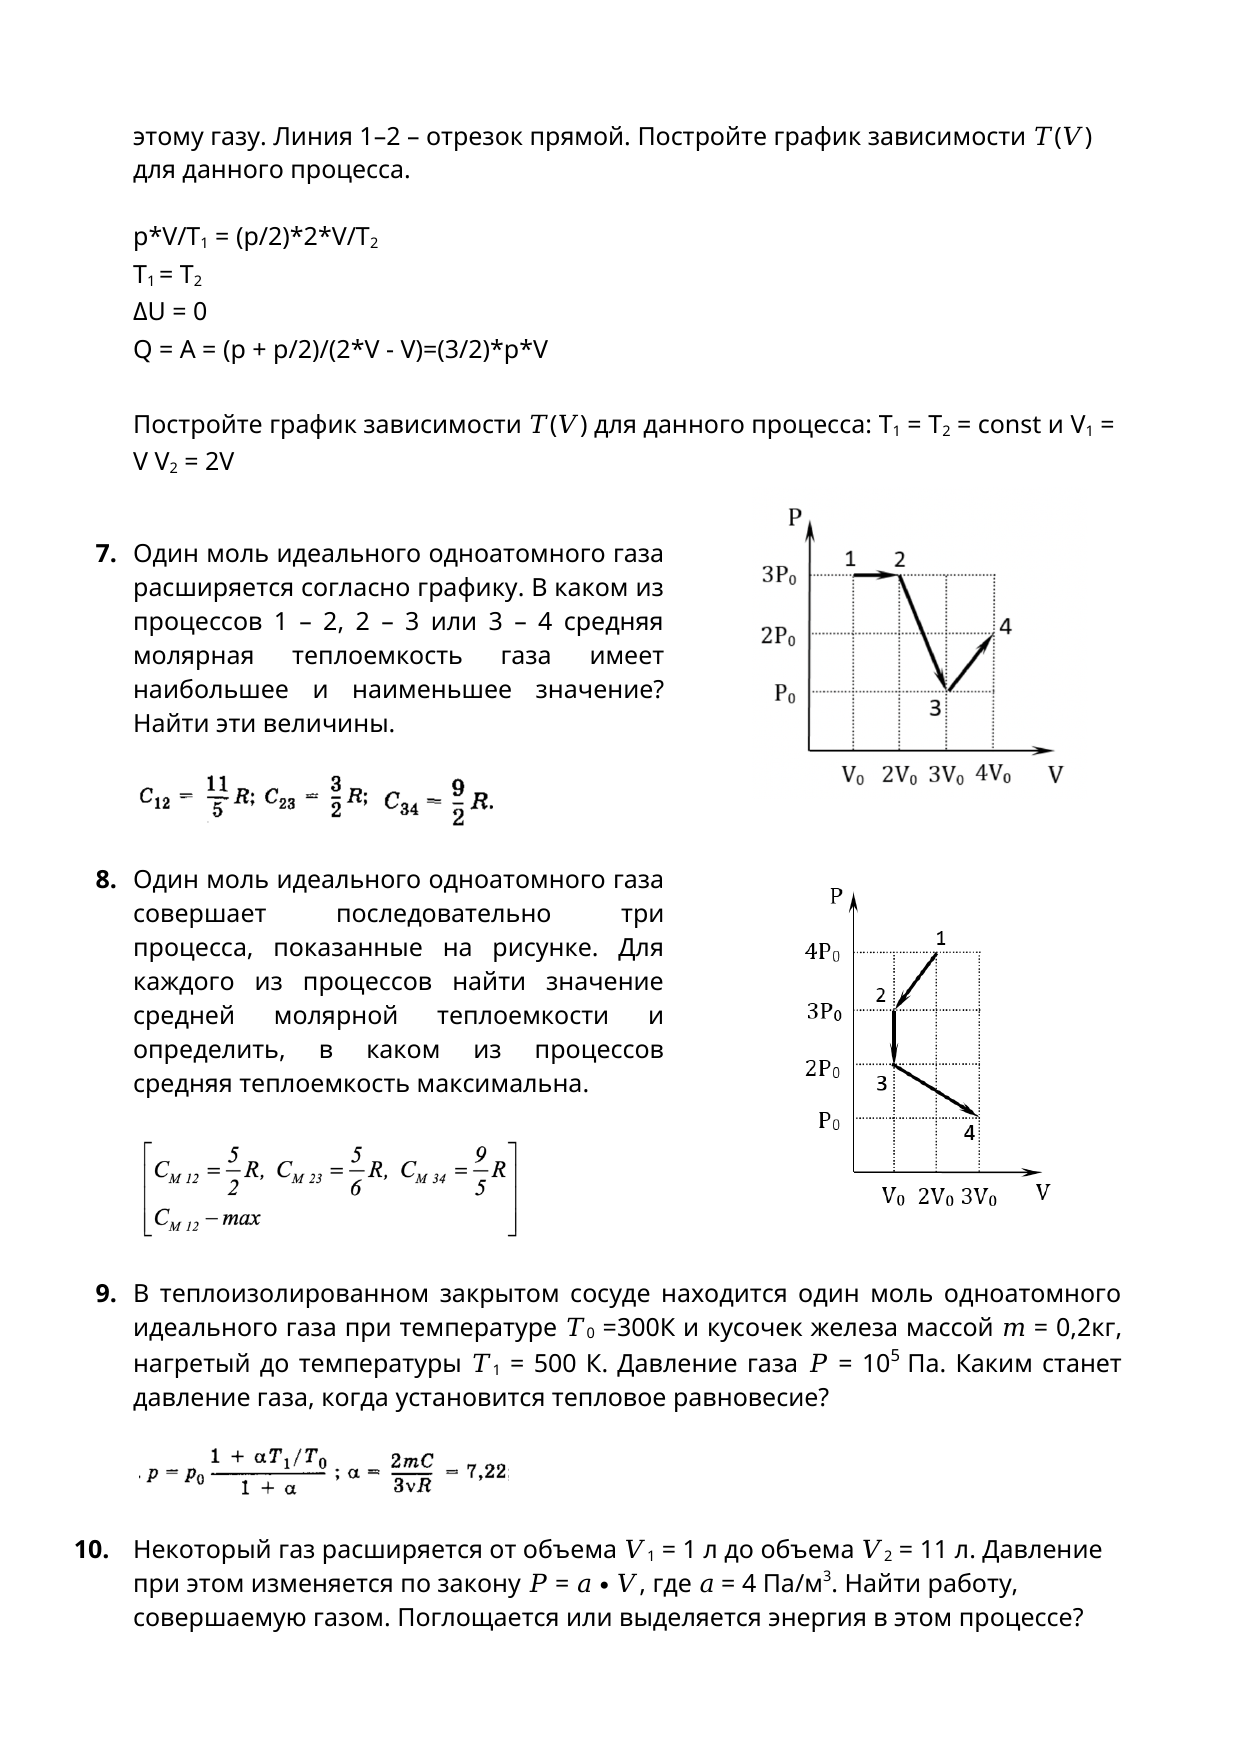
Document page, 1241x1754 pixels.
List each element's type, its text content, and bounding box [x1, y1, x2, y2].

list Некоторый газ расширяется от объема 𝑉1 = 1 л до объема 𝑉2 = 11 л. Давление при этом изменяется по закону 𝑃 = 𝑎 ∙ 𝑉, где 𝑎 = 4 Па/м3. Найти работу, совершаемую газом. Поглощается или выделяется энергия в этом процессе? [74, 1532, 1122, 1634]
picture [380, 769, 493, 833]
picture [800, 871, 1061, 1215]
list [95, 118, 1122, 186]
list Один моль идеального одноатомного газа расширяется согласно графику. В каком из процессов 1 – 2, 2 – 3 или 3 – 4 средняя молярная теплоемкость газа имеет наибольшее и наименьшее значение? Найти эти величины. [95, 536, 664, 740]
picture [132, 1129, 529, 1246]
picture [132, 772, 374, 833]
list Q = A = (p + p/2)/(2*V - V)=(3/2)*p*V [133, 328, 1122, 365]
list T1 = T2 [133, 253, 1122, 290]
list В теплоизолированном закрытом сосуде находится один моль одноатомного идеального газа при температуре 𝑇0 =300К и кусочек железа массой 𝑚 = 0,2кг, нагретый до температуры 𝑇1 = 500 К. Давление газа 𝑃 = 105 Па. Каким станет давление газа, когда установится тепловое равновесие? [95, 1275, 1122, 1414]
list Один моль идеального одноатомного газа совершает последовательно три процесса, показанные на рисунке. Для каждого из процессов найти значение средней молярной теплоемкости и определить, в каком из процессов средняя теплоемкость максимальна. [95, 861, 664, 1100]
list Постройте график зависимости 𝑇(𝑉) для данного процесса: T1 = T2 = const и V1 = V V2 = 2V [133, 403, 1122, 478]
list ΔU = 0 [133, 290, 1122, 328]
picture [139, 1443, 509, 1503]
list p*V/T1 = (p/2)*2*V/T2 [133, 215, 1122, 253]
picture [752, 487, 1088, 799]
